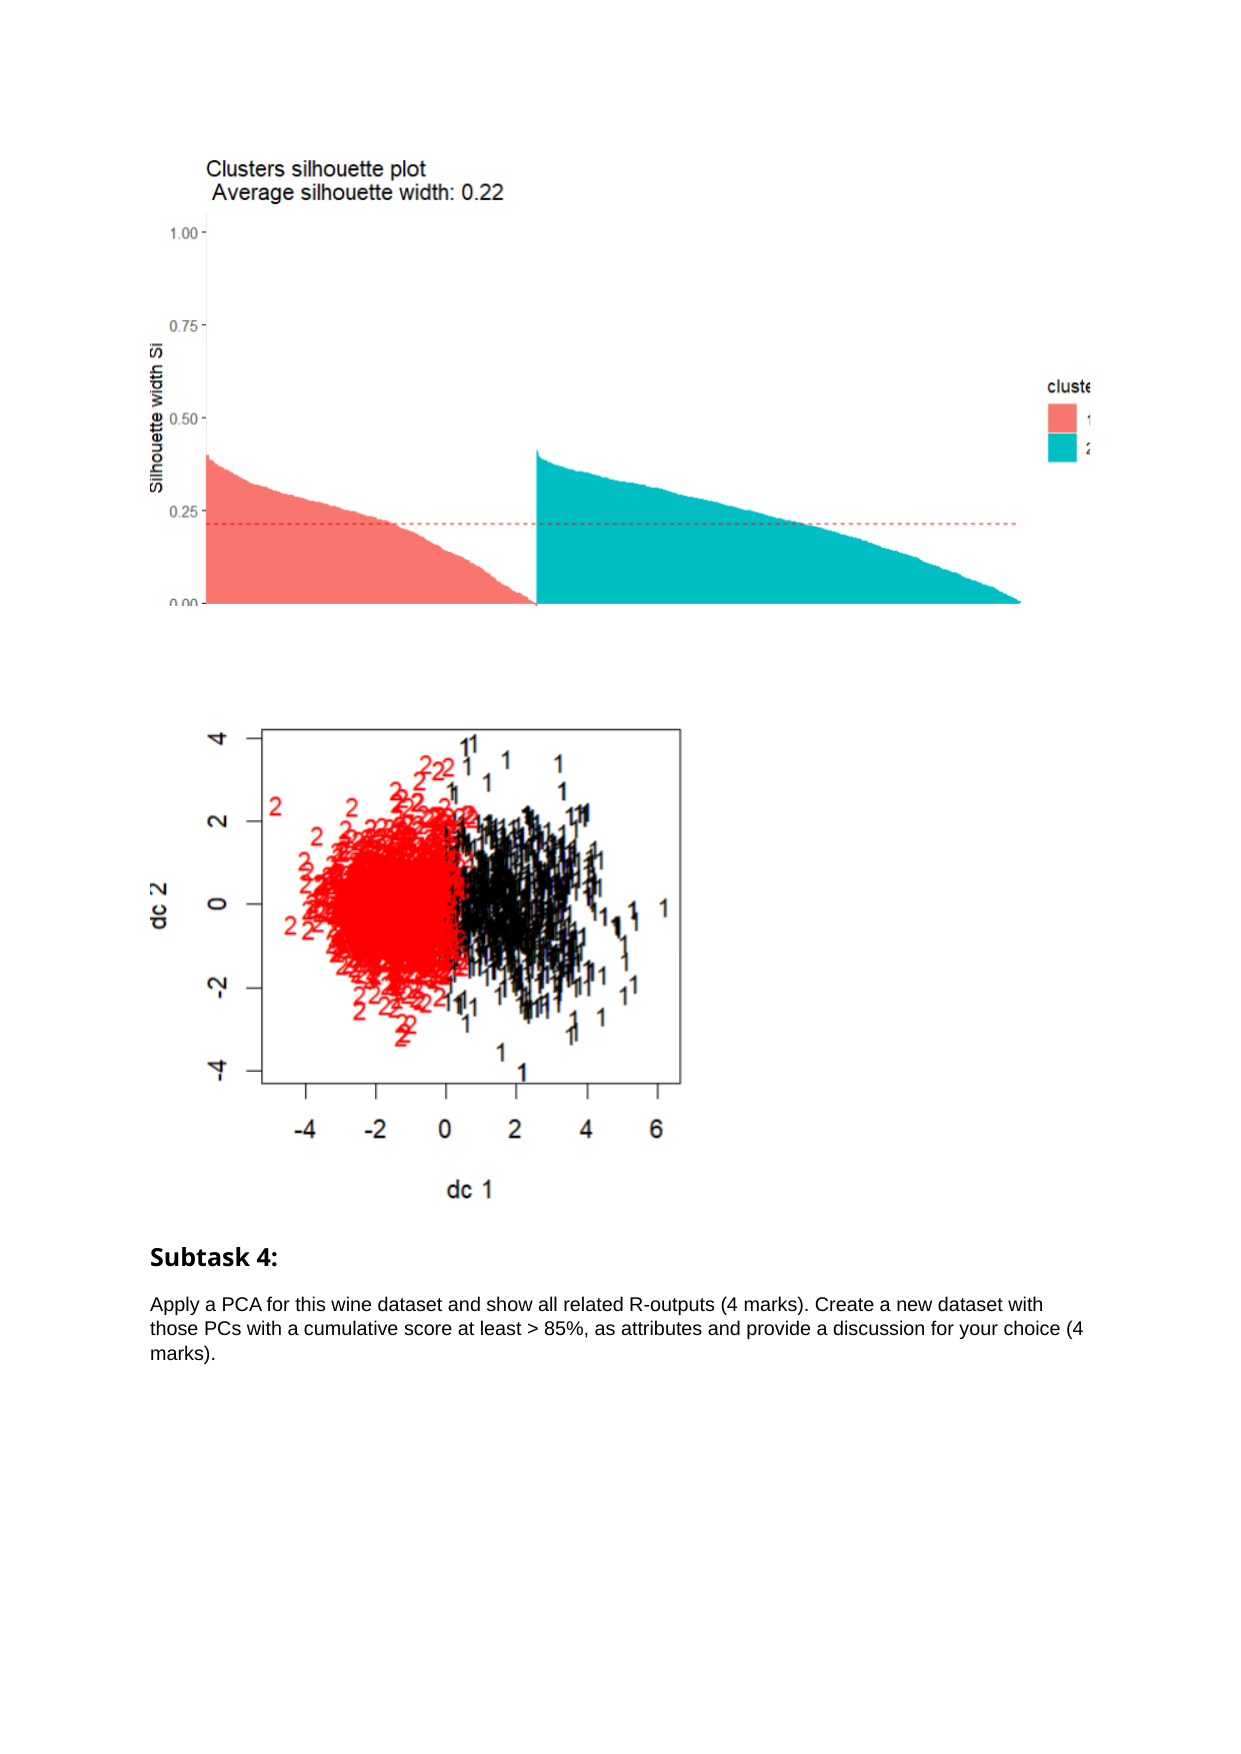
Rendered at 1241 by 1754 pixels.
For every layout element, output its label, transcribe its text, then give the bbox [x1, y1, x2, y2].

text Apply a PCA for this wine dataset and show all related R-outputs (4 marks). Create a new dataset with those PCs with a cumulative score at least > 85%, as attributes and provide a discussion for your choice (4 marks). [150, 1293, 1090, 1364]
picture [150, 625, 967, 1221]
picture [150, 150, 1091, 606]
text Subtask 4: [150, 1239, 1090, 1273]
